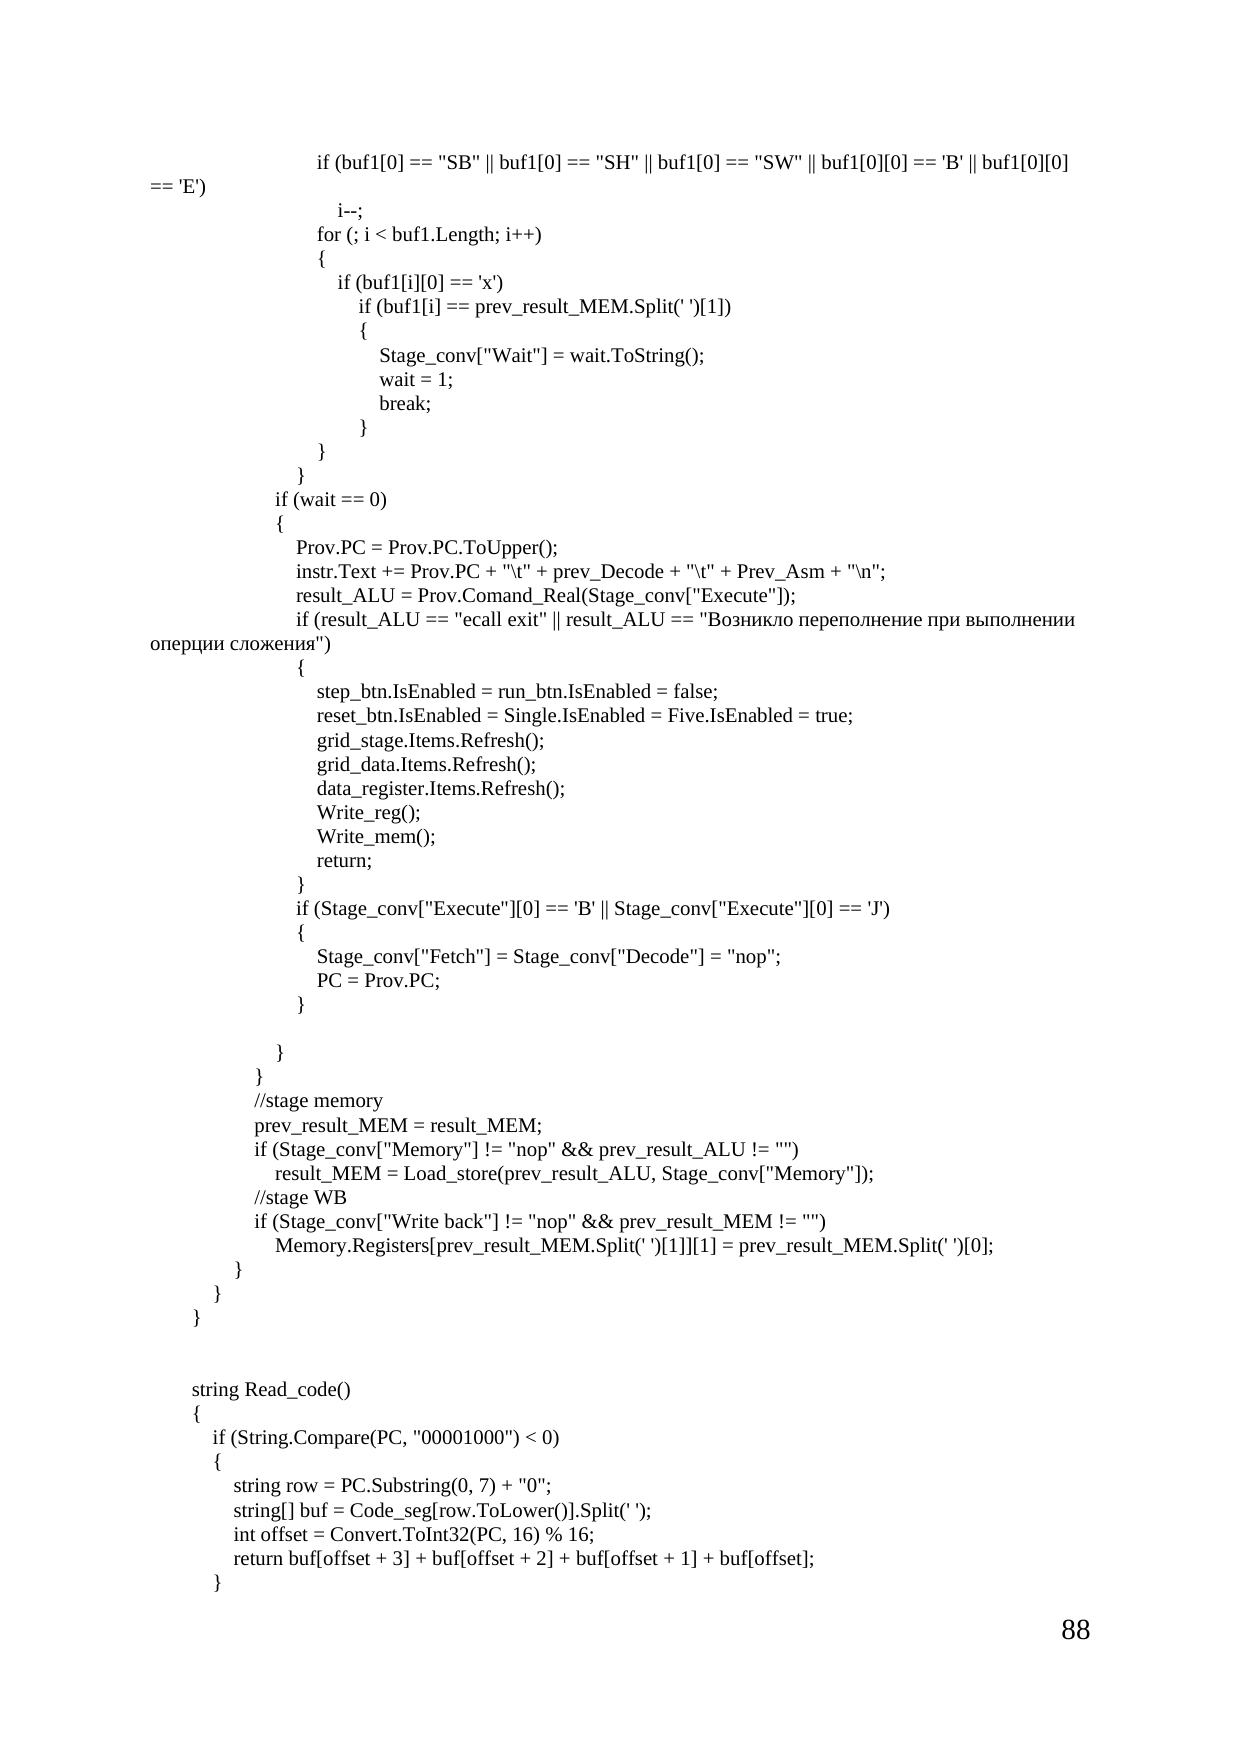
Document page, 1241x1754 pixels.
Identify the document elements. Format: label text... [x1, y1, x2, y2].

text Memory.Registers[prev_result_MEM.Split(' ')[1]][1] = prev_result_MEM.Split(' ')[0]; [150, 1233, 1090, 1257]
text } [150, 872, 1090, 896]
text if (Stage_conv["Execute"][0] == 'B' || Stage_conv["Execute"][0] == 'J') [150, 896, 1090, 920]
text for (; i < buf1.Length; i++) [150, 222, 1090, 246]
text if (String.Compare(PC, "00001000") < 0) [150, 1425, 1090, 1449]
text } [150, 992, 1090, 1016]
text grid_data.Items.Refresh(); [150, 752, 1090, 776]
text Stage_conv["Wait"] = wait.ToString(); [150, 342, 1090, 367]
text i--; [150, 198, 1090, 222]
text wait = 1; [150, 367, 1090, 391]
text { [150, 1449, 1090, 1473]
text if (wait == 0) [150, 487, 1090, 511]
text if (buf1[i] == prev_result_MEM.Split(' ')[1]) [150, 294, 1090, 318]
text string Read_code() [150, 1377, 1090, 1401]
text return buf[offset + 3] + buf[offset + 2] + buf[offset + 1] + buf[offset]; [150, 1546, 1090, 1570]
text grid_stage.Items.Refresh(); [150, 727, 1090, 752]
text } [150, 1064, 1090, 1088]
text prev_result_MEM = result_MEM; [150, 1112, 1090, 1137]
text { [150, 920, 1090, 944]
text //stage memory [150, 1088, 1090, 1112]
text string[] buf = Code_seg[row.ToLower()].Split(' '); [150, 1497, 1090, 1522]
text PC = Prov.PC; [150, 968, 1090, 992]
text } [150, 1257, 1090, 1281]
text reset_btn.IsEnabled = Single.IsEnabled = Five.IsEnabled = true; [150, 703, 1090, 727]
text { [150, 318, 1090, 342]
text if (buf1[0] == "SB" || buf1[0] == "SH" || buf1[0] == "SW" || buf1[0][0] == 'B' || buf1[0][0] == 'E') [150, 150, 1090, 198]
text } [150, 1040, 1090, 1064]
text return; [150, 848, 1090, 872]
text } [150, 1281, 1090, 1305]
text } [150, 1570, 1090, 1594]
text //stage WB [150, 1185, 1090, 1209]
text { [150, 246, 1090, 270]
text { [150, 511, 1090, 535]
text } [150, 415, 1090, 439]
text int offset = Convert.ToInt32(PC, 16) % 16; [150, 1522, 1090, 1546]
text step_btn.IsEnabled = run_btn.IsEnabled = false; [150, 679, 1090, 703]
text Write_reg(); [150, 800, 1090, 824]
text data_register.Items.Refresh(); [150, 776, 1090, 800]
text string row = PC.Substring(0, 7) + "0"; [150, 1473, 1090, 1497]
text result_MEM = Load_store(prev_result_ALU, Stage_conv["Memory"]); [150, 1161, 1090, 1185]
text result_ALU = Prov.Comand_Real(Stage_conv["Execute"]); [150, 583, 1090, 607]
text { [150, 655, 1090, 679]
text if (Stage_conv["Memory"] != "nop" && prev_result_ALU != "") [150, 1137, 1090, 1161]
text break; [150, 391, 1090, 415]
text if (Stage_conv["Write back"] != "nop" && prev_result_MEM != "") [150, 1209, 1090, 1233]
text Write_mem(); [150, 824, 1090, 848]
text Prov.PC = Prov.PC.ToUpper(); [150, 535, 1090, 559]
text { [150, 1401, 1090, 1425]
text Stage_conv["Fetch"] = Stage_conv["Decode"] = "nop"; [150, 944, 1090, 968]
text } [150, 1305, 1090, 1329]
text if (buf1[i][0] == 'x') [150, 270, 1090, 294]
text } [150, 439, 1090, 463]
text } [150, 463, 1090, 487]
text instr.Text += Prov.PC + "\t" + prev_Decode + "\t" + Prev_Asm + "\n"; [150, 559, 1090, 583]
text if (result_ALU == "ecall exit" || result_ALU == "Возникло переполнение при выполнении оперции сложения") [150, 607, 1090, 655]
